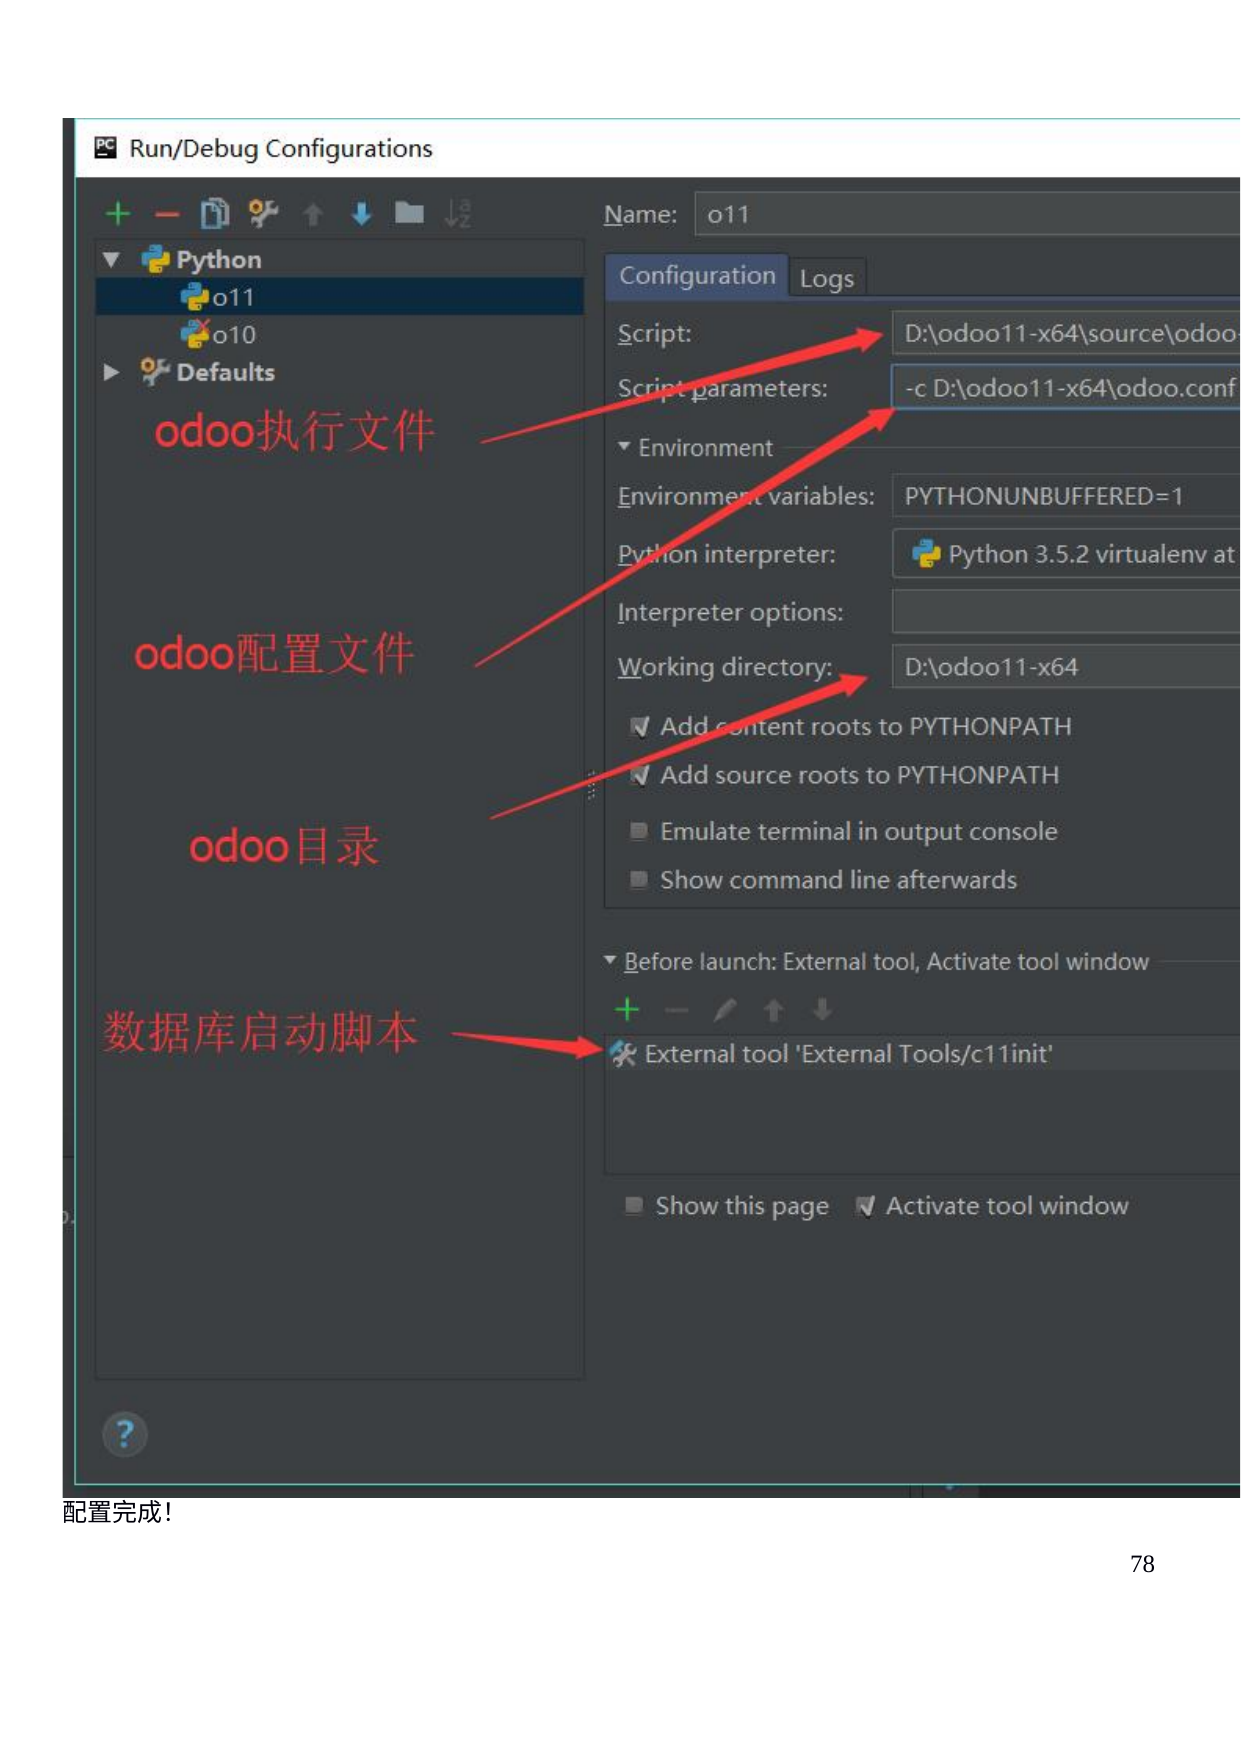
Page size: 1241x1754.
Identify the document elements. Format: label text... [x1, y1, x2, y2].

text 配置完成！ [62, 1498, 1155, 1527]
picture [62, 118, 1241, 1498]
